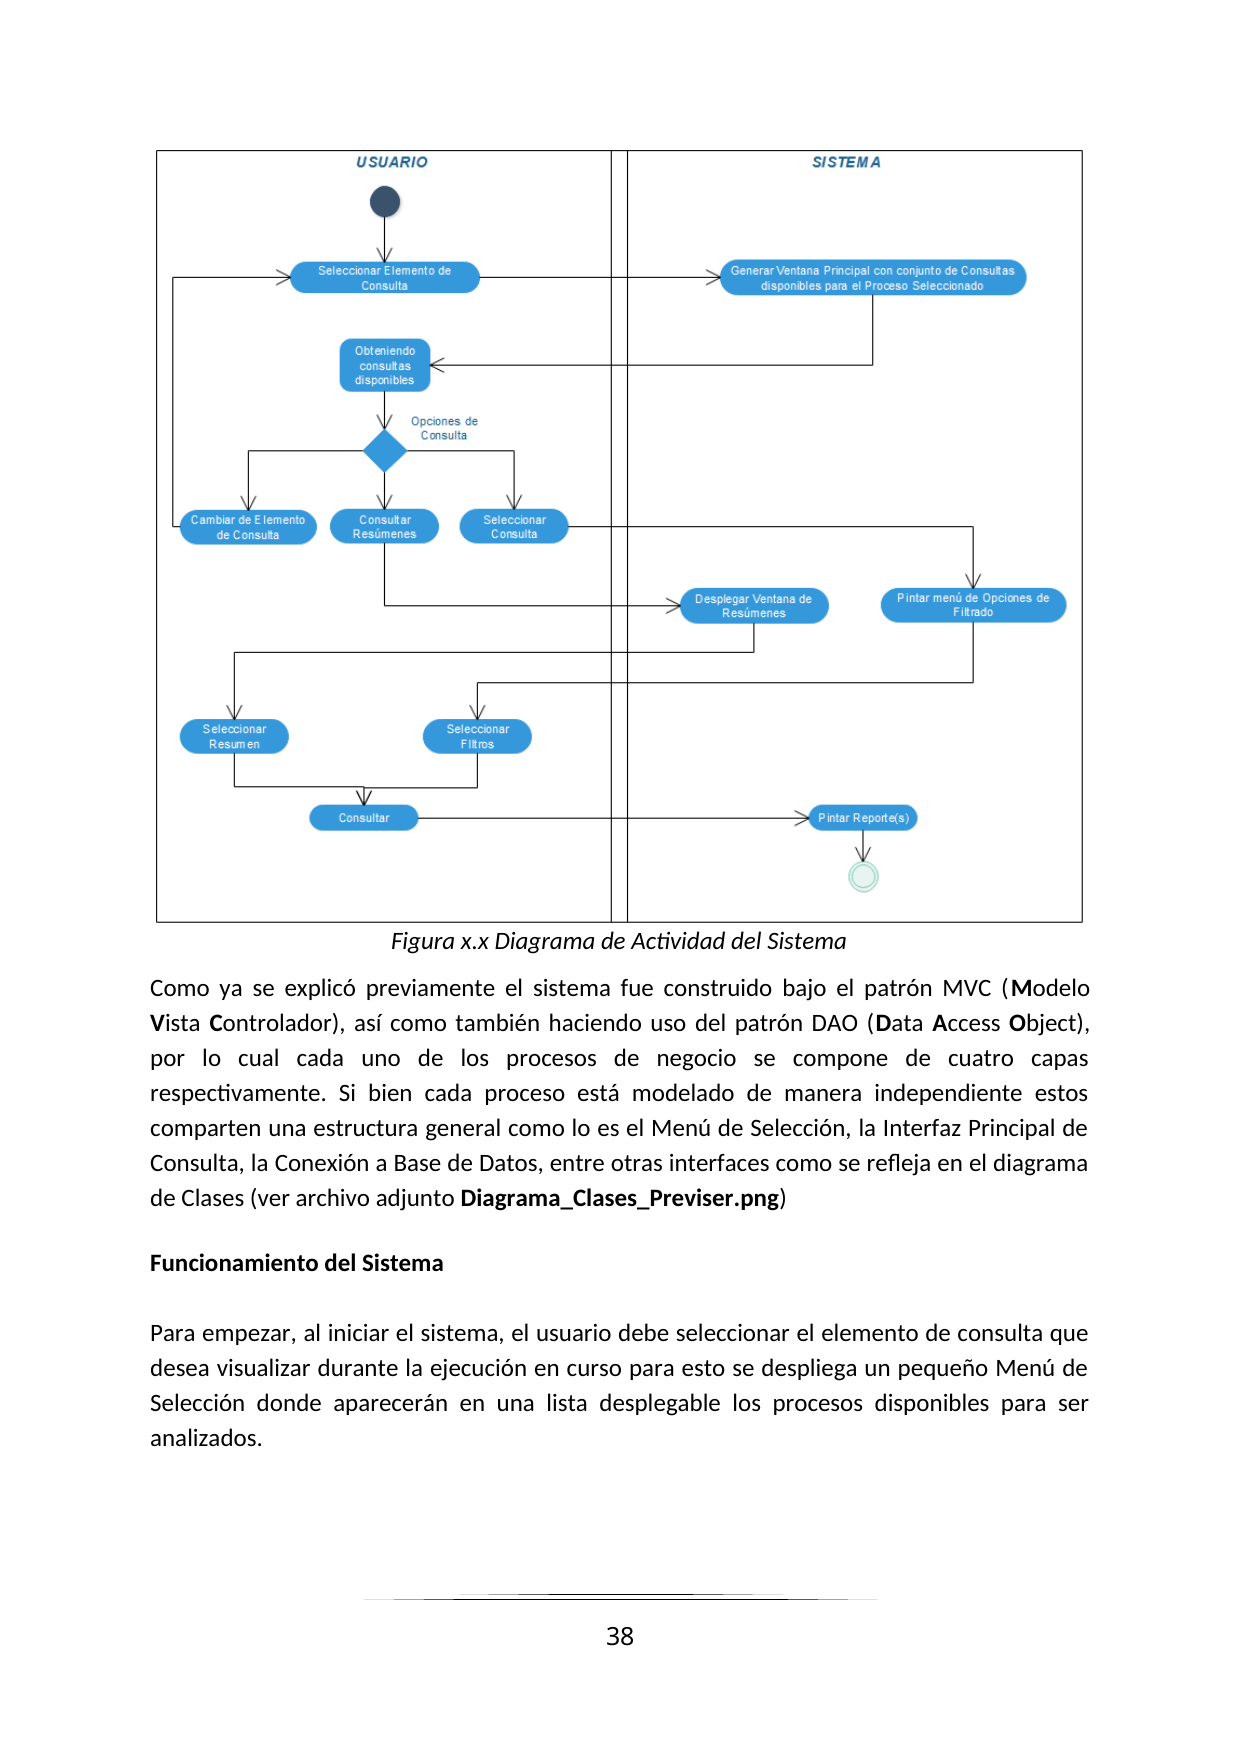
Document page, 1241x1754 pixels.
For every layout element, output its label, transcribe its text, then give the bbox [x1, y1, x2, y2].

text Como ya se explicó previamente el sistema fue construido bajo el patrón MVC (Modelo Vista Controlador), así como también haciendo uso del patrón DAO (Data Access Object), por lo cual cada uno de los procesos de negocio se compone de cuatro capas respectivamente. Si bien cada proceso está modelado de manera independiente estos comparten una estructura general como lo es el Menú de Selección, la Interfaz Principal de Consulta, la Conexión a Base de Datos, entre otras interfaces como se refleja en el diagrama de Clases (ver archivo adjunto Diagrama_Clases_Previser.png) [150, 972, 1090, 1212]
picture [155, 150, 1085, 925]
text Funcionamiento del Sistema [150, 1247, 1090, 1278]
text Figura x.x Diagrama de Actividad del Sistema [150, 925, 1090, 955]
text Para empezar, al iniciar el sistema, el usuario debe seleccionar el elemento de consulta que desea visualizar durante la ejecución en curso para esto se despliega un pequeño Menú de Selección donde aparecerán en una lista desplegable los procesos disponibles para ser analizados. [150, 1317, 1090, 1453]
